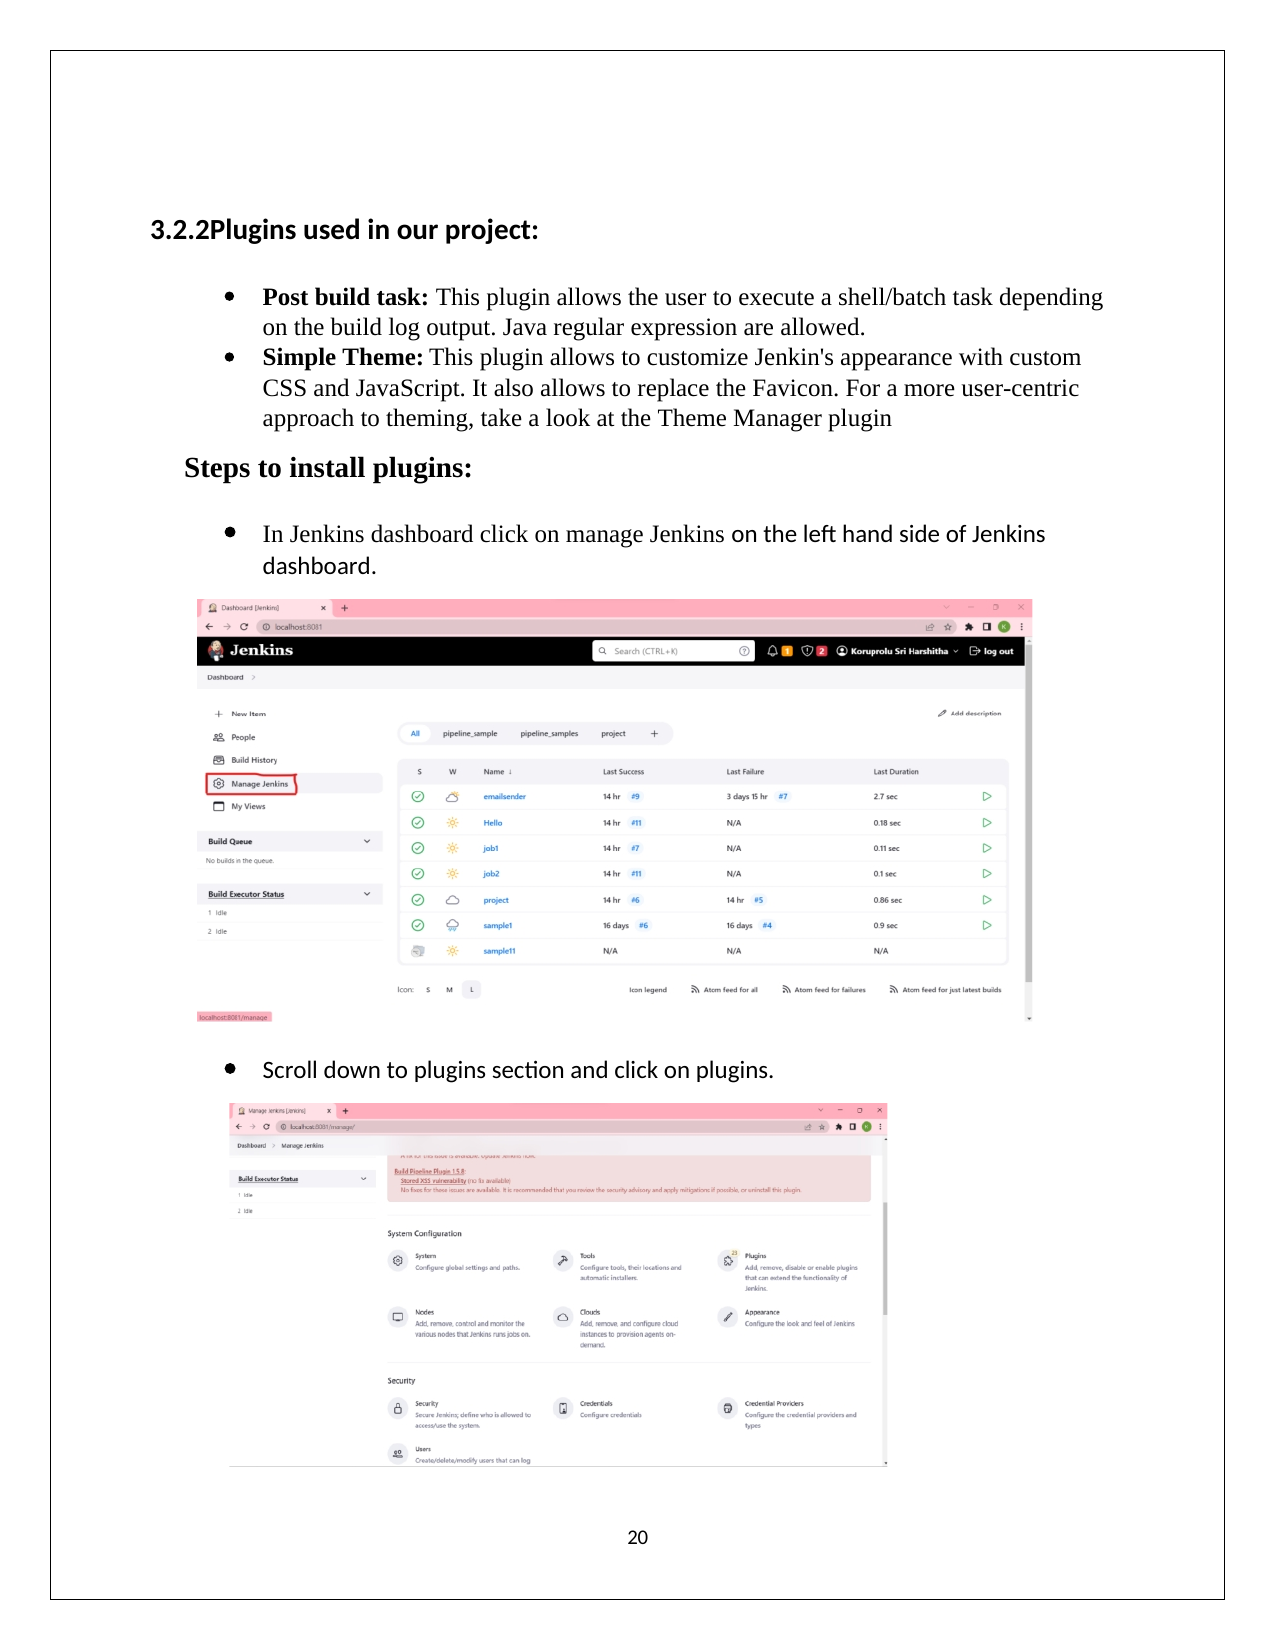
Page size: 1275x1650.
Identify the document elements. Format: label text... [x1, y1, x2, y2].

picture [229, 1103, 888, 1467]
picture [197, 599, 1033, 1022]
list In Jenkins dashboard click on manage Jenkins on the left hand side of Jenkins dashboard. [225, 518, 1125, 581]
list Simple Theme: This plugin allows to customize Jenkin's appearance with custom CSS and JavaScript. It also allows to replace the Favicon. For a more user-centric approach to theming, take a look at the Theme Manager plugin [225, 342, 1125, 432]
text Steps to install plugins: [150, 450, 1125, 484]
list Scroll down to plugins section and click on plugins. [225, 1054, 1125, 1085]
text 3.2.2Plugins used in our project: [150, 211, 1125, 247]
list Post build task: This plugin allows the user to execute a shell/batch task depending on the build log output. Java regular expression are allowed. [225, 282, 1125, 341]
